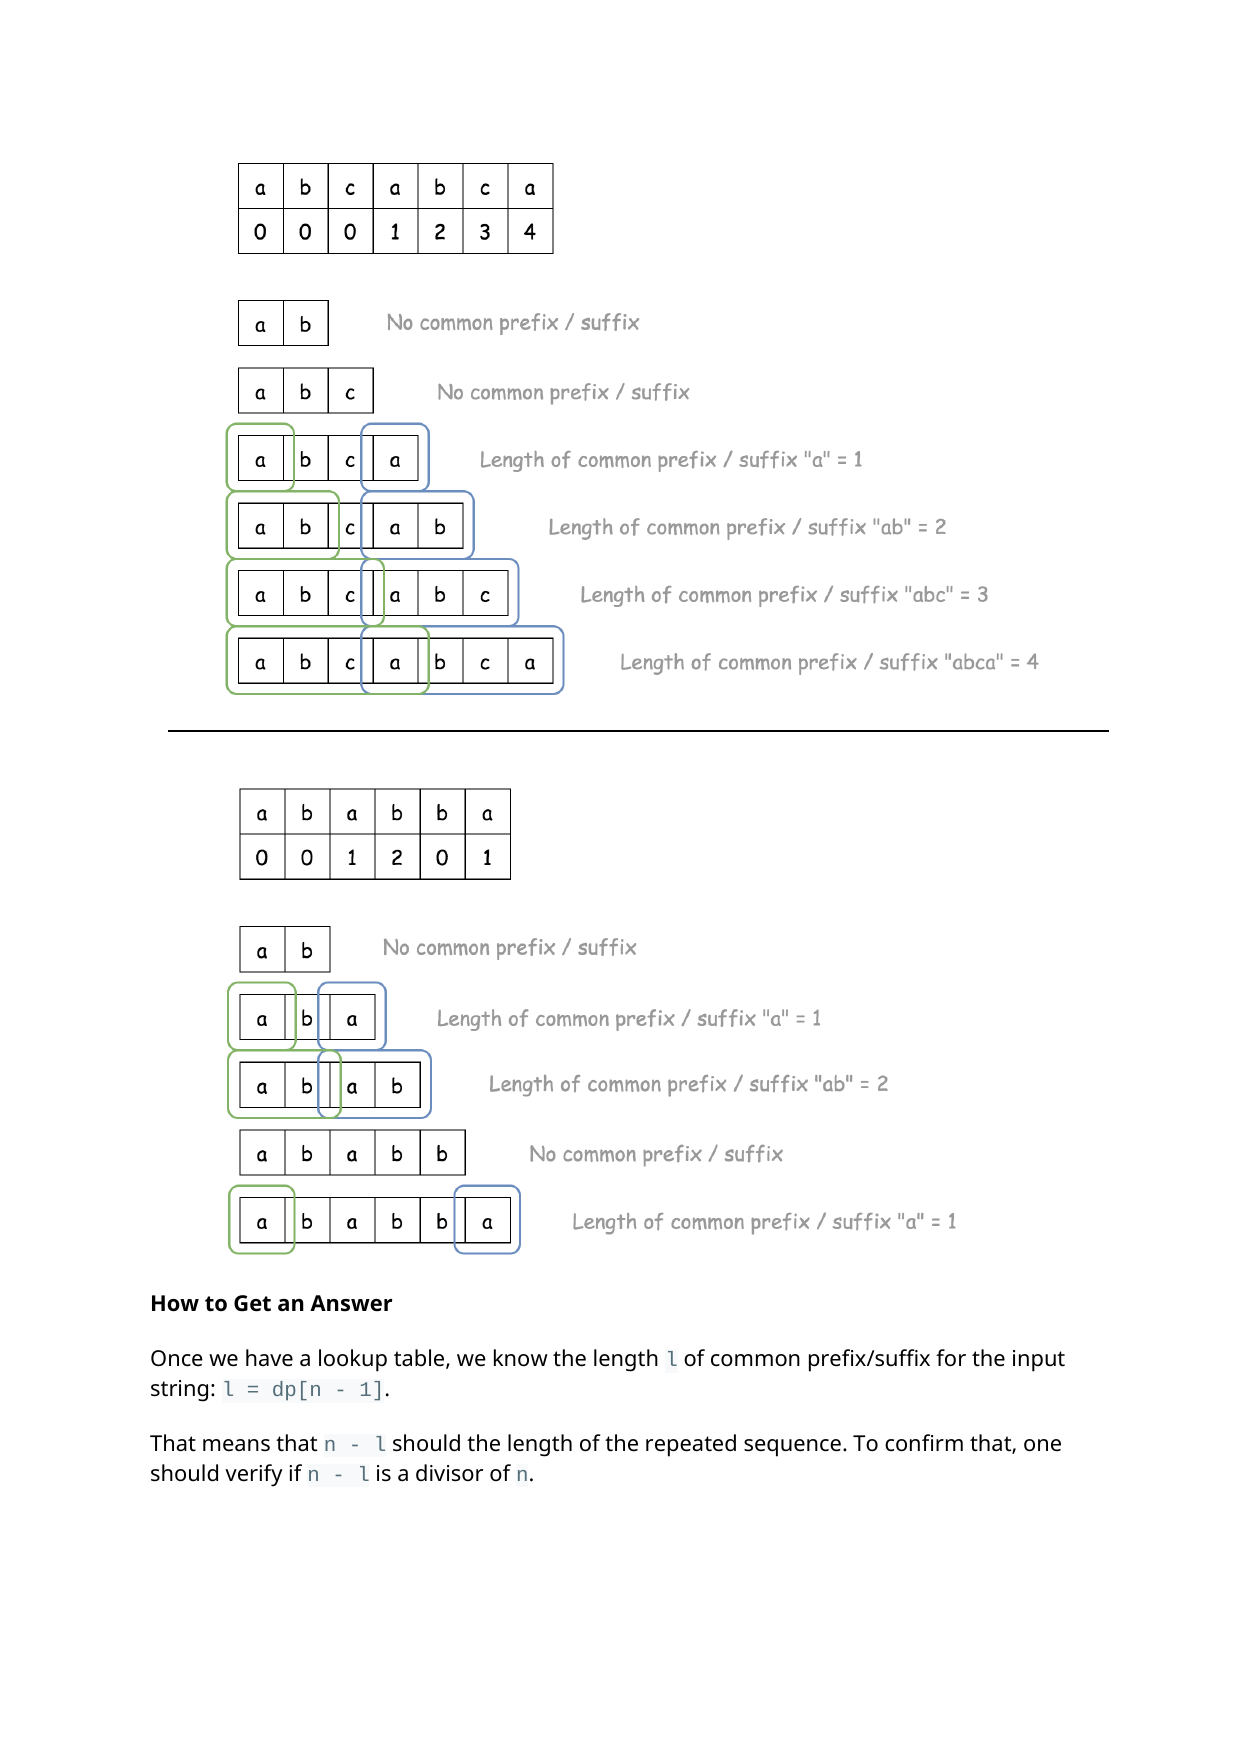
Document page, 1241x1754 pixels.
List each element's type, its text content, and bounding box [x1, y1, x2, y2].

text Once we have a lookup table, we know the length l of common prefix/suffix for the input string: l = dp[n - 1]. [150, 1343, 1090, 1403]
text That means that n - l should the length of the repeated sequence. To confirm that, one should verify if n - l is a divisor of n. [150, 1428, 1090, 1487]
picture [150, 150, 1091, 706]
text How to Get an Answer [150, 1288, 1090, 1318]
picture [150, 774, 1091, 1264]
